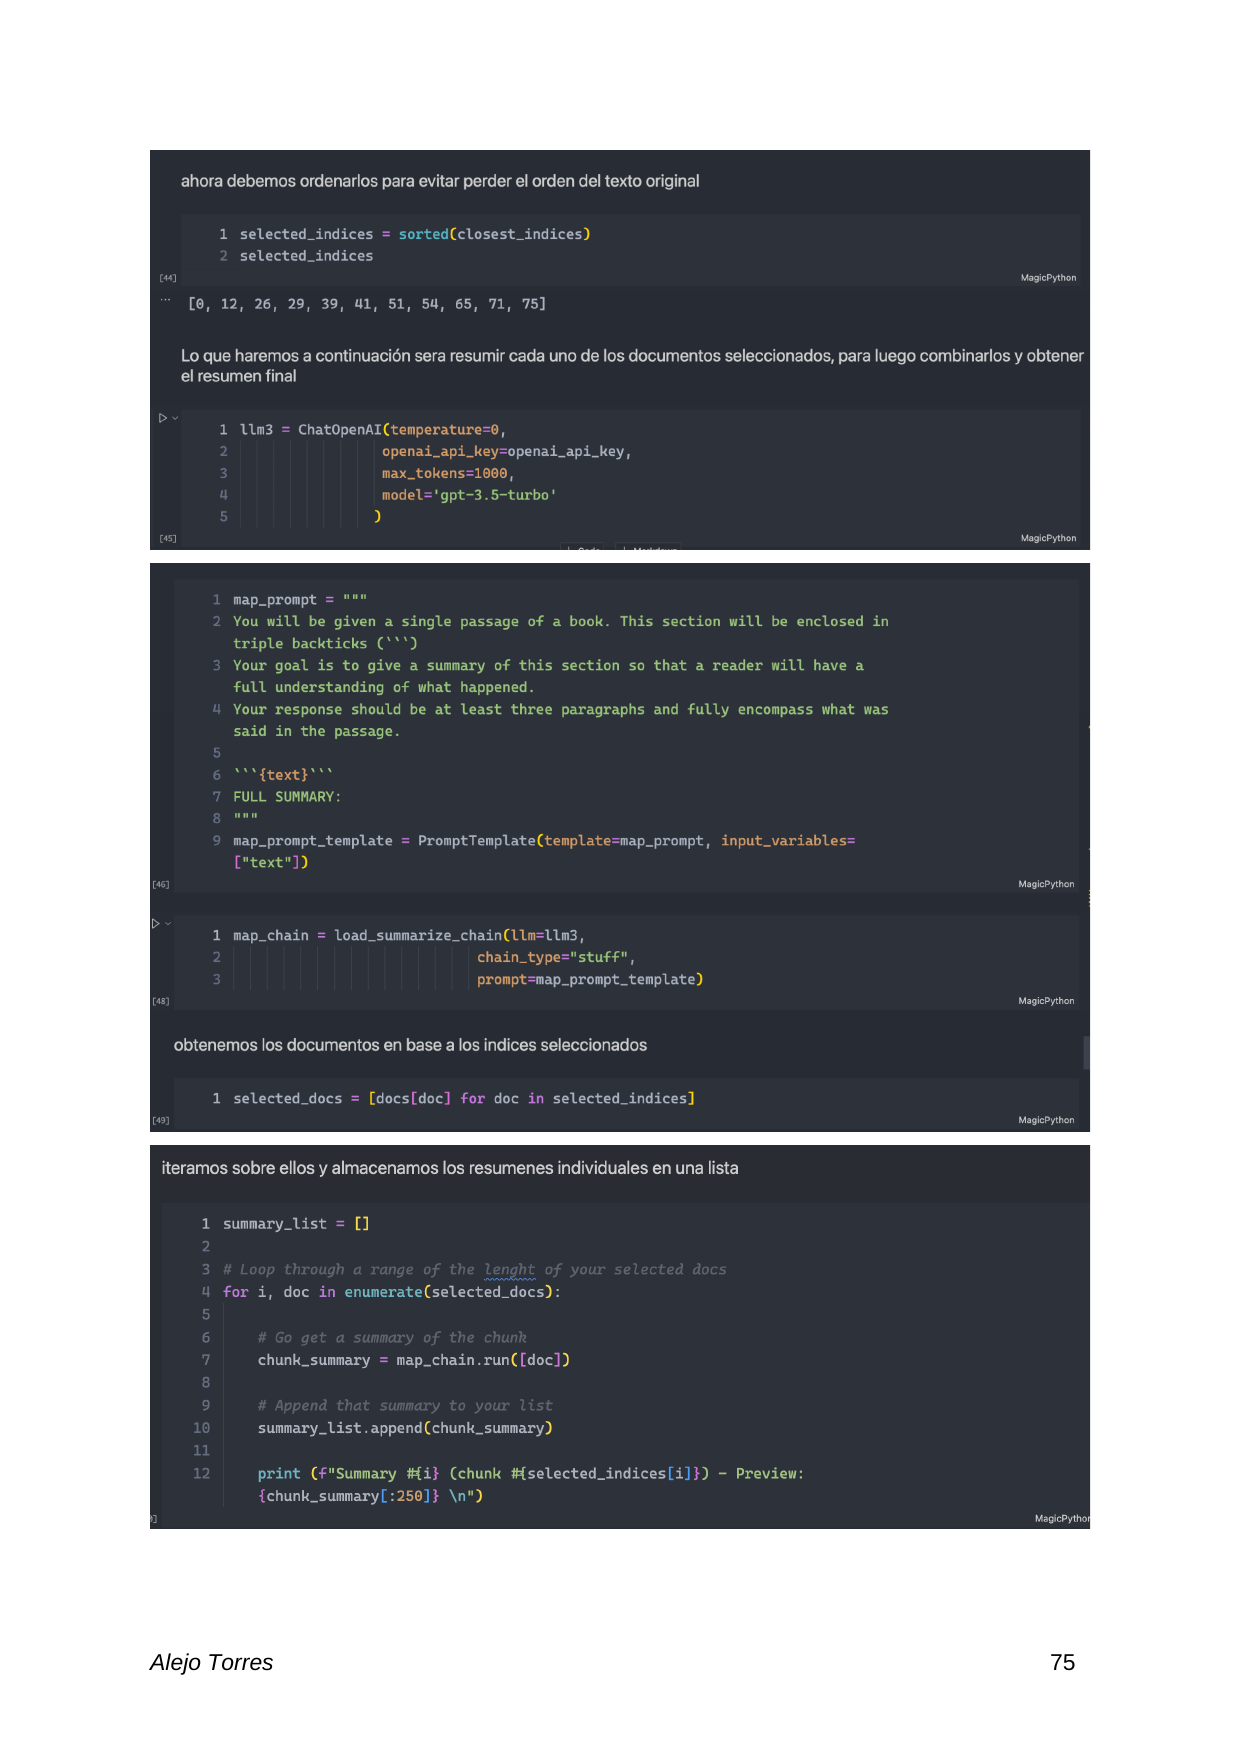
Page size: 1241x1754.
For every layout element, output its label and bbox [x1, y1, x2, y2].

picture [150, 150, 1091, 550]
picture [150, 1145, 1091, 1529]
picture [150, 563, 1091, 1132]
